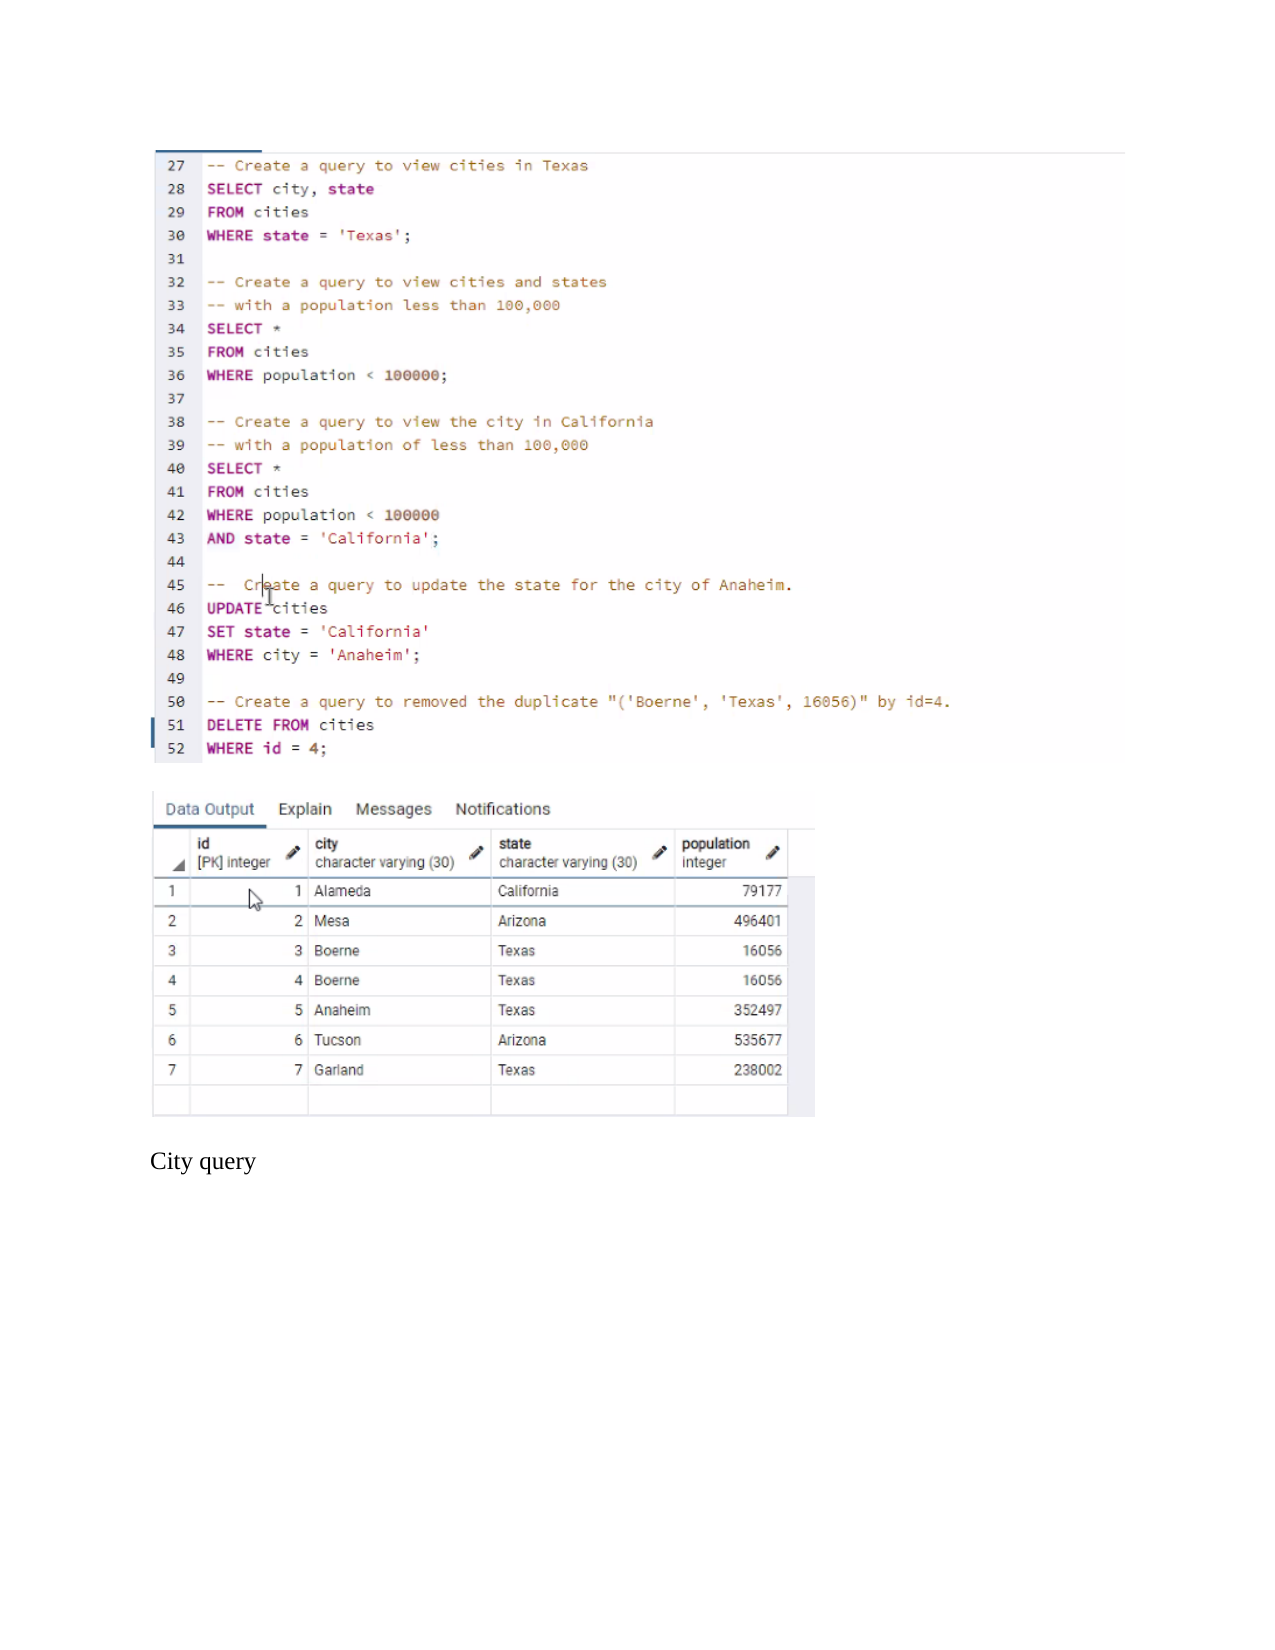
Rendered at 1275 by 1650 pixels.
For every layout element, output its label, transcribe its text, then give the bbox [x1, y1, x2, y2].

picture [150, 791, 815, 1117]
text City query [150, 1146, 1125, 1175]
picture [150, 150, 1125, 763]
